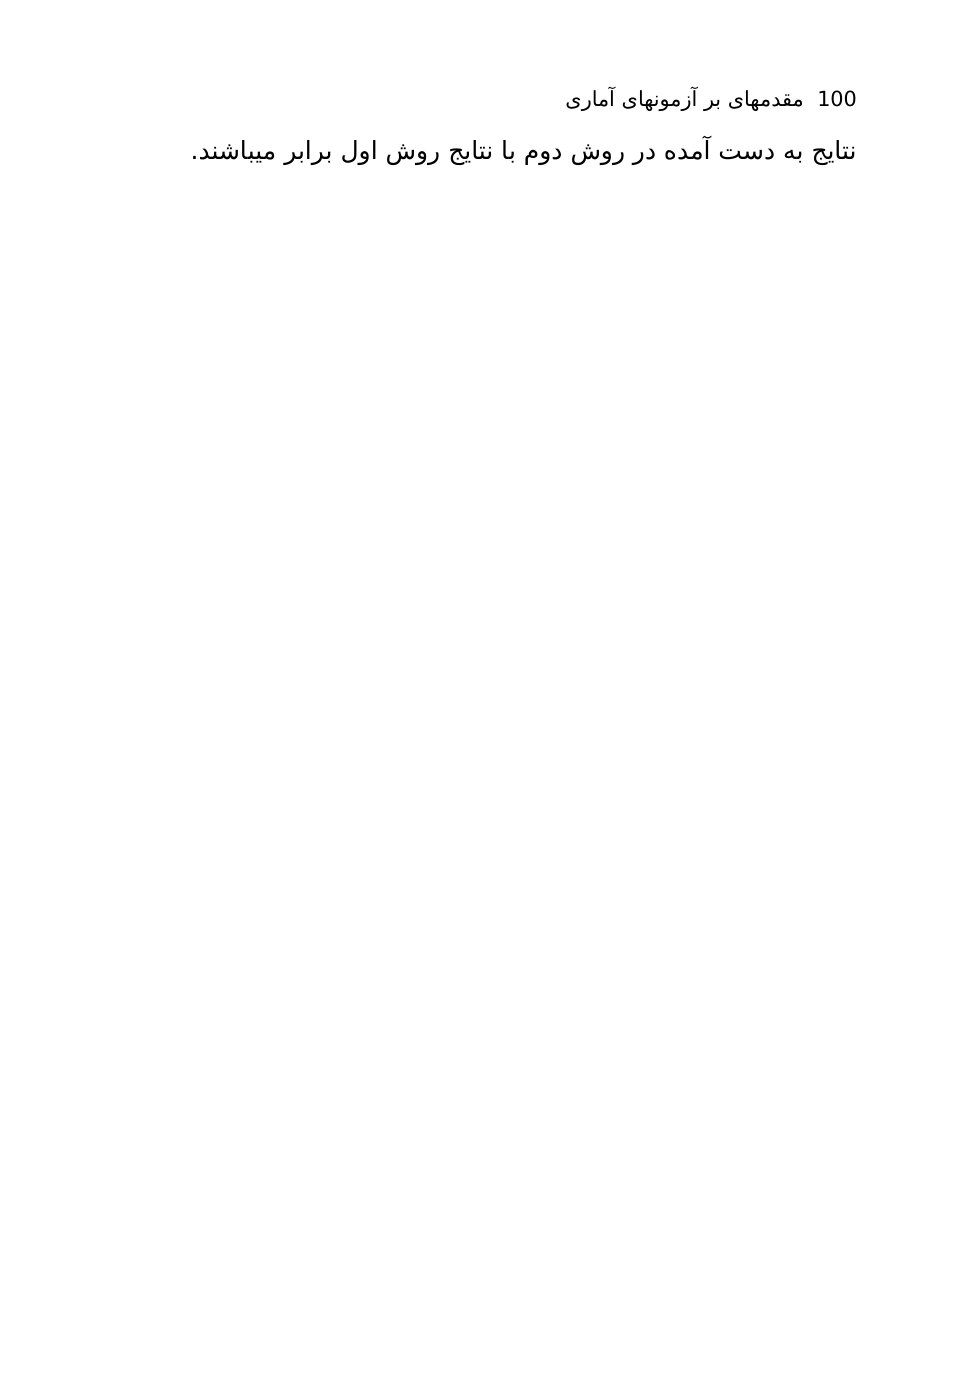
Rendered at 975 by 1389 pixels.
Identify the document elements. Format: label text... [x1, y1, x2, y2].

text نتایج به دست آمده در روش دوم با نتایج روش اول برابر می‏باشند. [89, 136, 857, 165]
